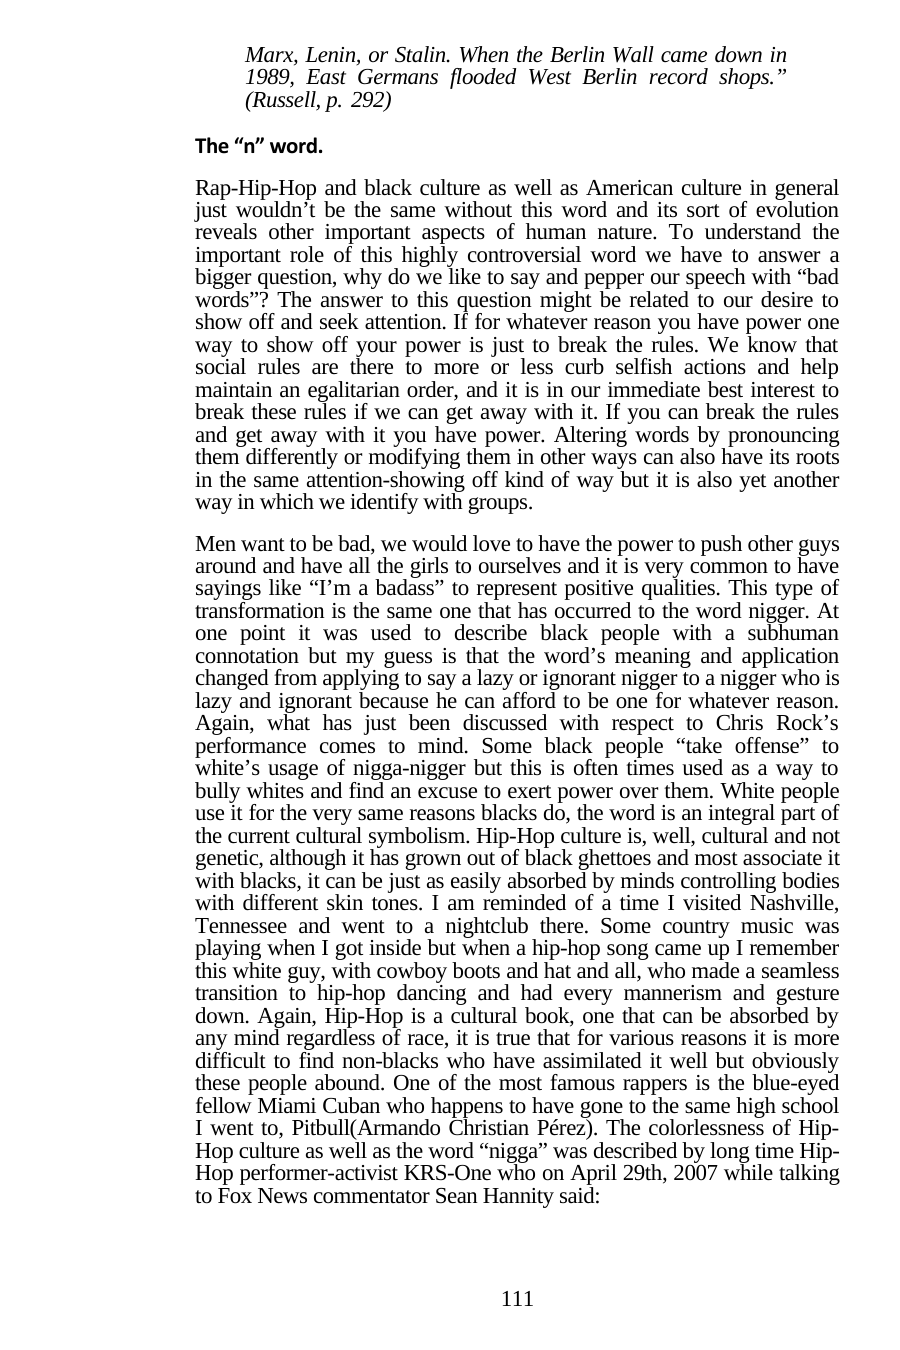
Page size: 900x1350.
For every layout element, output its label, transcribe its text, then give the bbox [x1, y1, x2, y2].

text Men want to be bad, we would love to have the power to push other guys around and have all the girls to ourselves and it is very common to have sayings like “I’m a badass” to represent positive qualities. This type of transformation is the same one that has occurred to the word nigger. At one point it was used to describe black people with a subhuman connotation but my guess is that the word’s meaning and application changed from applying to say a lazy or ignorant nigger to a nigger who is lazy and ignorant because he can afford to be one for whatever reason. Again, what has just been discussed with respect to Chris Rock’s performance comes to mind. Some black people “take offense” to white’s usage of nigga-nigger but this is often times used as a way to bully whites and find an excuse to exert power over them. White people use it for the very same reasons blacks do, the word is an integral part of the current cultural symbolism. Hip-Hop culture is, well, cultural and not genetic, although it has grown out of black ghettoes and most associate it with blacks, it can be just as easily absorbed by minds controlling bodies with different skin tones. I am reminded of a time I visited Nashville, Tennessee and went to a nightclub there. Some country music was playing when I got inside but when a hip-hop song came up I remember this white guy, with cowboy boots and hat and all, who made a seamless transition to hip-hop dancing and had every mannerism and gesture down. Again, Hip-Hop is a cultural book, one that can be absorbed by any mind regardless of race, it is true that for various reasons it is more difficult to find non-blacks who have assimilated it well but obviously these people abound. One of the most famous rappers is the blue-eyed fellow Miami Cuban who happens to have gone to the same high school I went to, Pitbull(Armando Christian Pérez). The colorlessness of Hip-Hop culture as well as the word “nigga” was described by long time Hip-Hop performer-activist KRS-One who on April 29th, 2007 while talking to Fox News commentator Sean Hannity said: [195, 533, 840, 1208]
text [245, 45, 790, 112]
text Rap-Hip-Hop and black culture as well as American culture in general just wouldn’t be the same without this word and its sort of evolution reveals other important aspects of human nature. To understand the important role of this highly controversial word we have to answer a bigger question, why do we like to say and pepper our speech with “bad words”? The answer to this question might be related to our desire to show off and seek attention. If for whatever reason you have power one way to show off your power is just to break the rules. We know that social rules are there to more or less curb selfish actions and help maintain an egalitarian order, and it is in our immediate best interest to break these rules if we can get away with it. If you can break the rules and get away with it you have power. Altering words by pronouncing them differently or modifying them in other ways can also have its roots in the same attention-showing off kind of way but it is also yet another way in which we identify with groups. [195, 177, 840, 514]
subtitle The “n” word. [195, 133, 840, 158]
